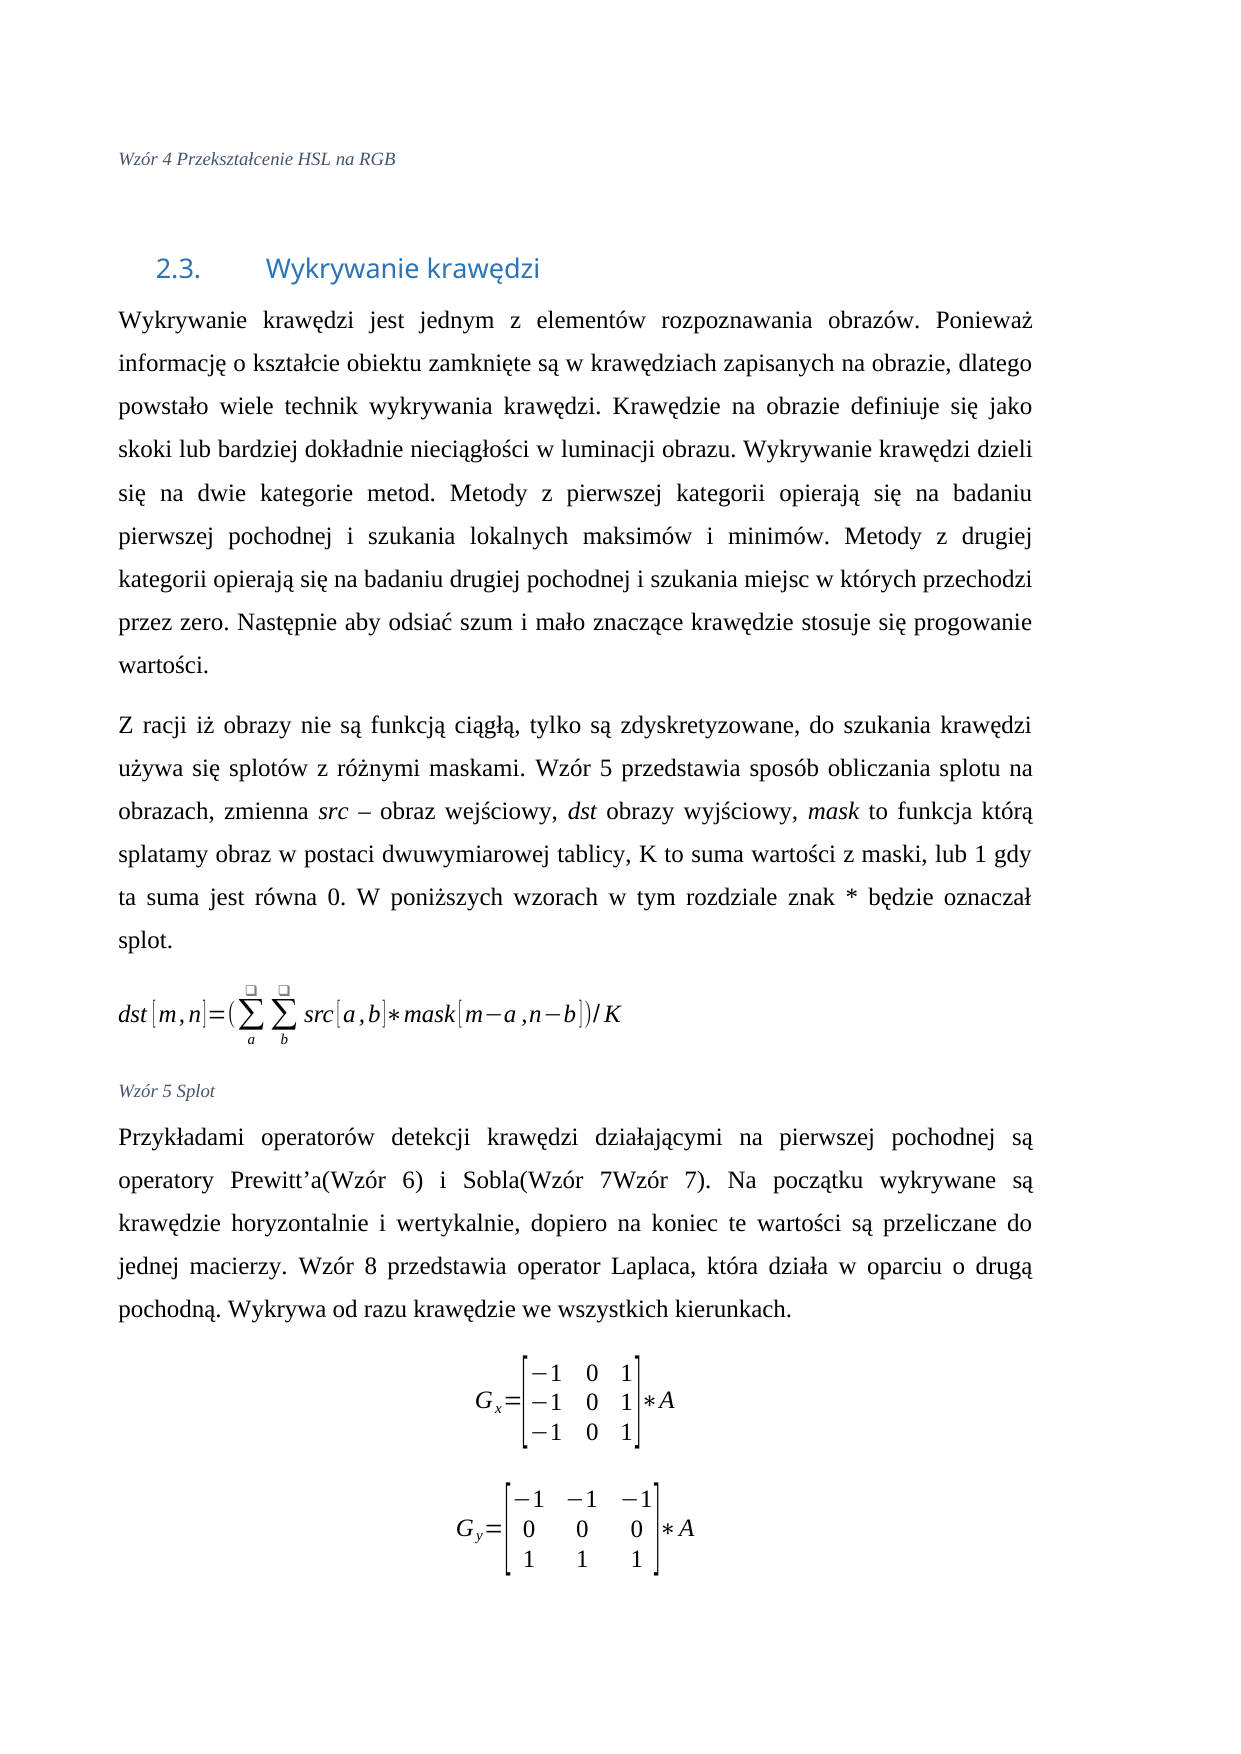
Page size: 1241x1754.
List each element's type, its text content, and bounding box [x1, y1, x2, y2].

text Wzór Przekształcenie HSL na RGB [118, 148, 1033, 169]
text Z racji iż obrazy nie są funkcją ciągłą, tylko są zdyskretyzowane, do szukania krawędzi używa się splotów z różnymi maskami. Wzór 5 przedstawia sposób obliczania splotu na obrazach, zmienna src – obraz wejściowy, dst obrazy wyjściowy, mask to funkcja którą splatamy obraz w postaci dwuwymiarowej tablicy, K to suma wartości z maski, lub 1 gdy ta suma jest równa 0. W poniższych wzorach w tym rozdziale znak * będzie oznaczał splot. [118, 710, 1033, 954]
text Wzór Splot [118, 1079, 1033, 1101]
text Wykrywanie krawędzi jest jednym z elementów rozpoznawania obrazów. Ponieważ informację o kształcie obiektu zamknięte są w krawędziach zapisanych na obrazie, dlatego powstało wiele technik wykrywania krawędzi. Krawędzie na obrazie definiuje się jako skoki lub bardziej dokładnie nieciągłości w luminacji obrazu. Wykrywanie krawędzi dzieli się na dwie kategorie metod. Metody z pierwszej kategorii opierają się na badaniu pierwszej pochodnej i szukania lokalnych maksimów i minimów. Metody z drugiej kategorii opierają się na badaniu drugiej pochodnej i szukania miejsc w których przechodzi przez zero. Następnie aby odsiać szum i mało znaczące krawędzie stosuje się progowanie wartości. [118, 305, 1033, 679]
subtitle Wykrywanie krawędzi [156, 250, 1033, 287]
text Przykładami operatorów detekcji krawędzi działającymi na pierwszej pochodnej są operatory Prewitt’a(Wzór 6) i Sobla(Wzór 7Wzór 7). Na początku wykrywane są krawędzie horyzontalnie i wertykalnie, dopiero na koniec te wartości są przeliczane do jednej macierzy. Wzór 8 przedstawia operator Laplaca, która działa w oparciu o drugą pochodną. Wykrywa od razu krawędzie we wszystkich kierunkach. [118, 1122, 1033, 1323]
